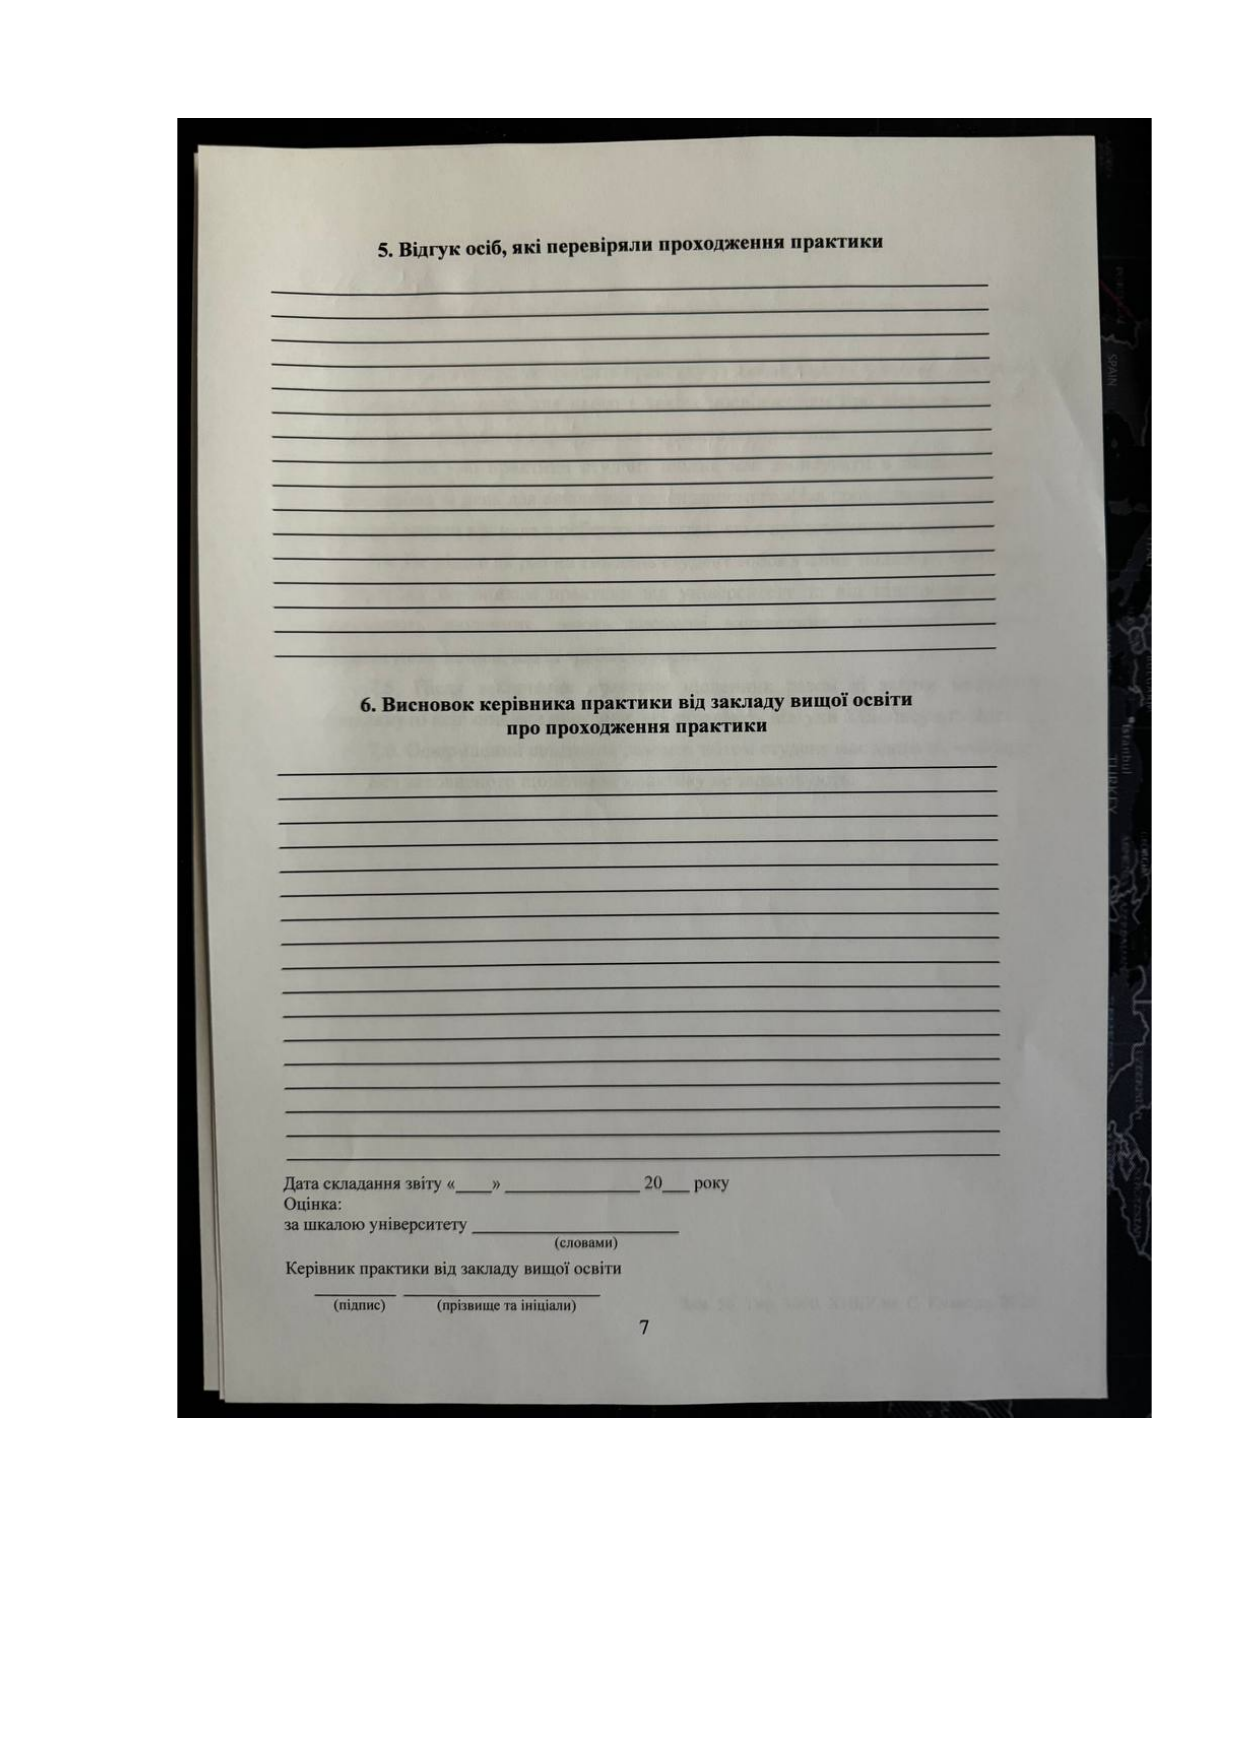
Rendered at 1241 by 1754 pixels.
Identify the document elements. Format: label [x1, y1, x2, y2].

picture [177, 118, 1152, 1418]
